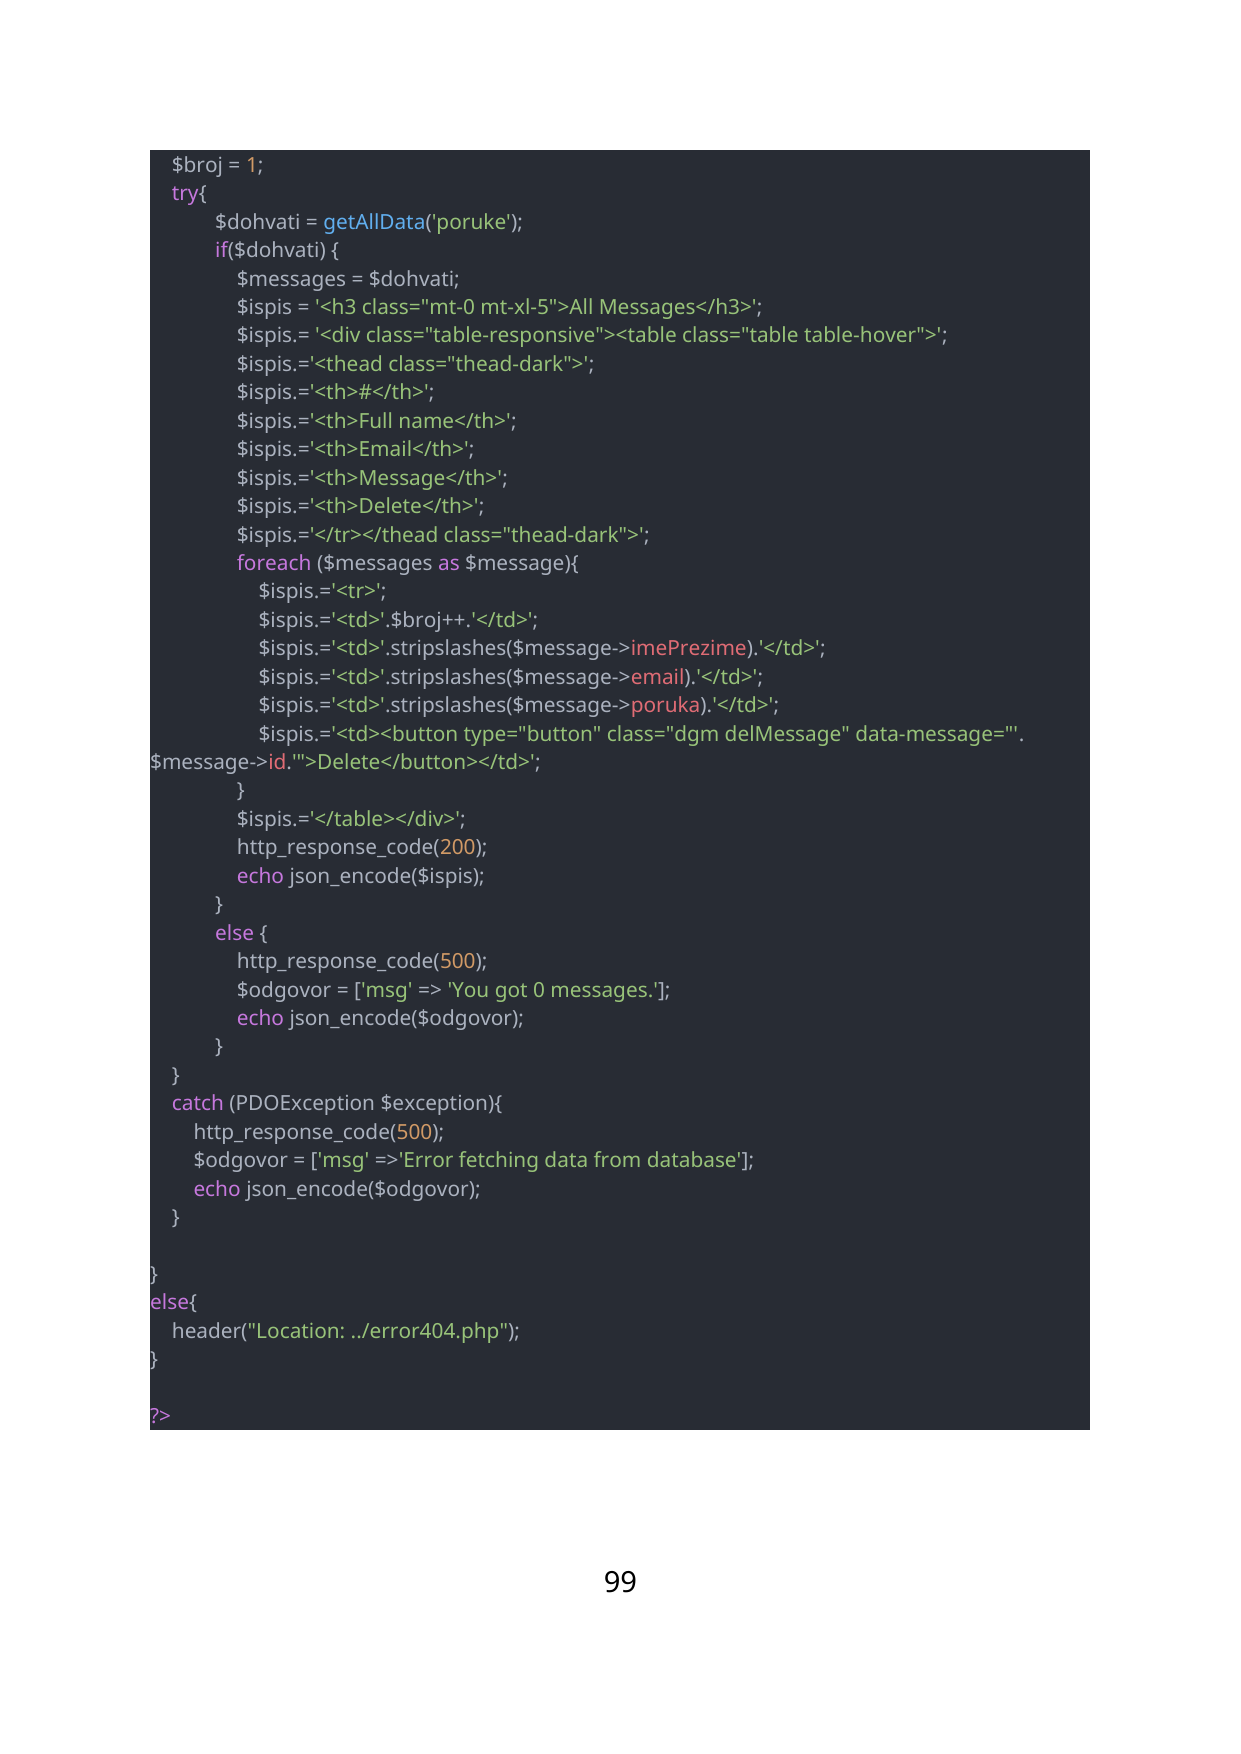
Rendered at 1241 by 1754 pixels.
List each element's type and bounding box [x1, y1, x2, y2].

text [150, 150, 1090, 1430]
